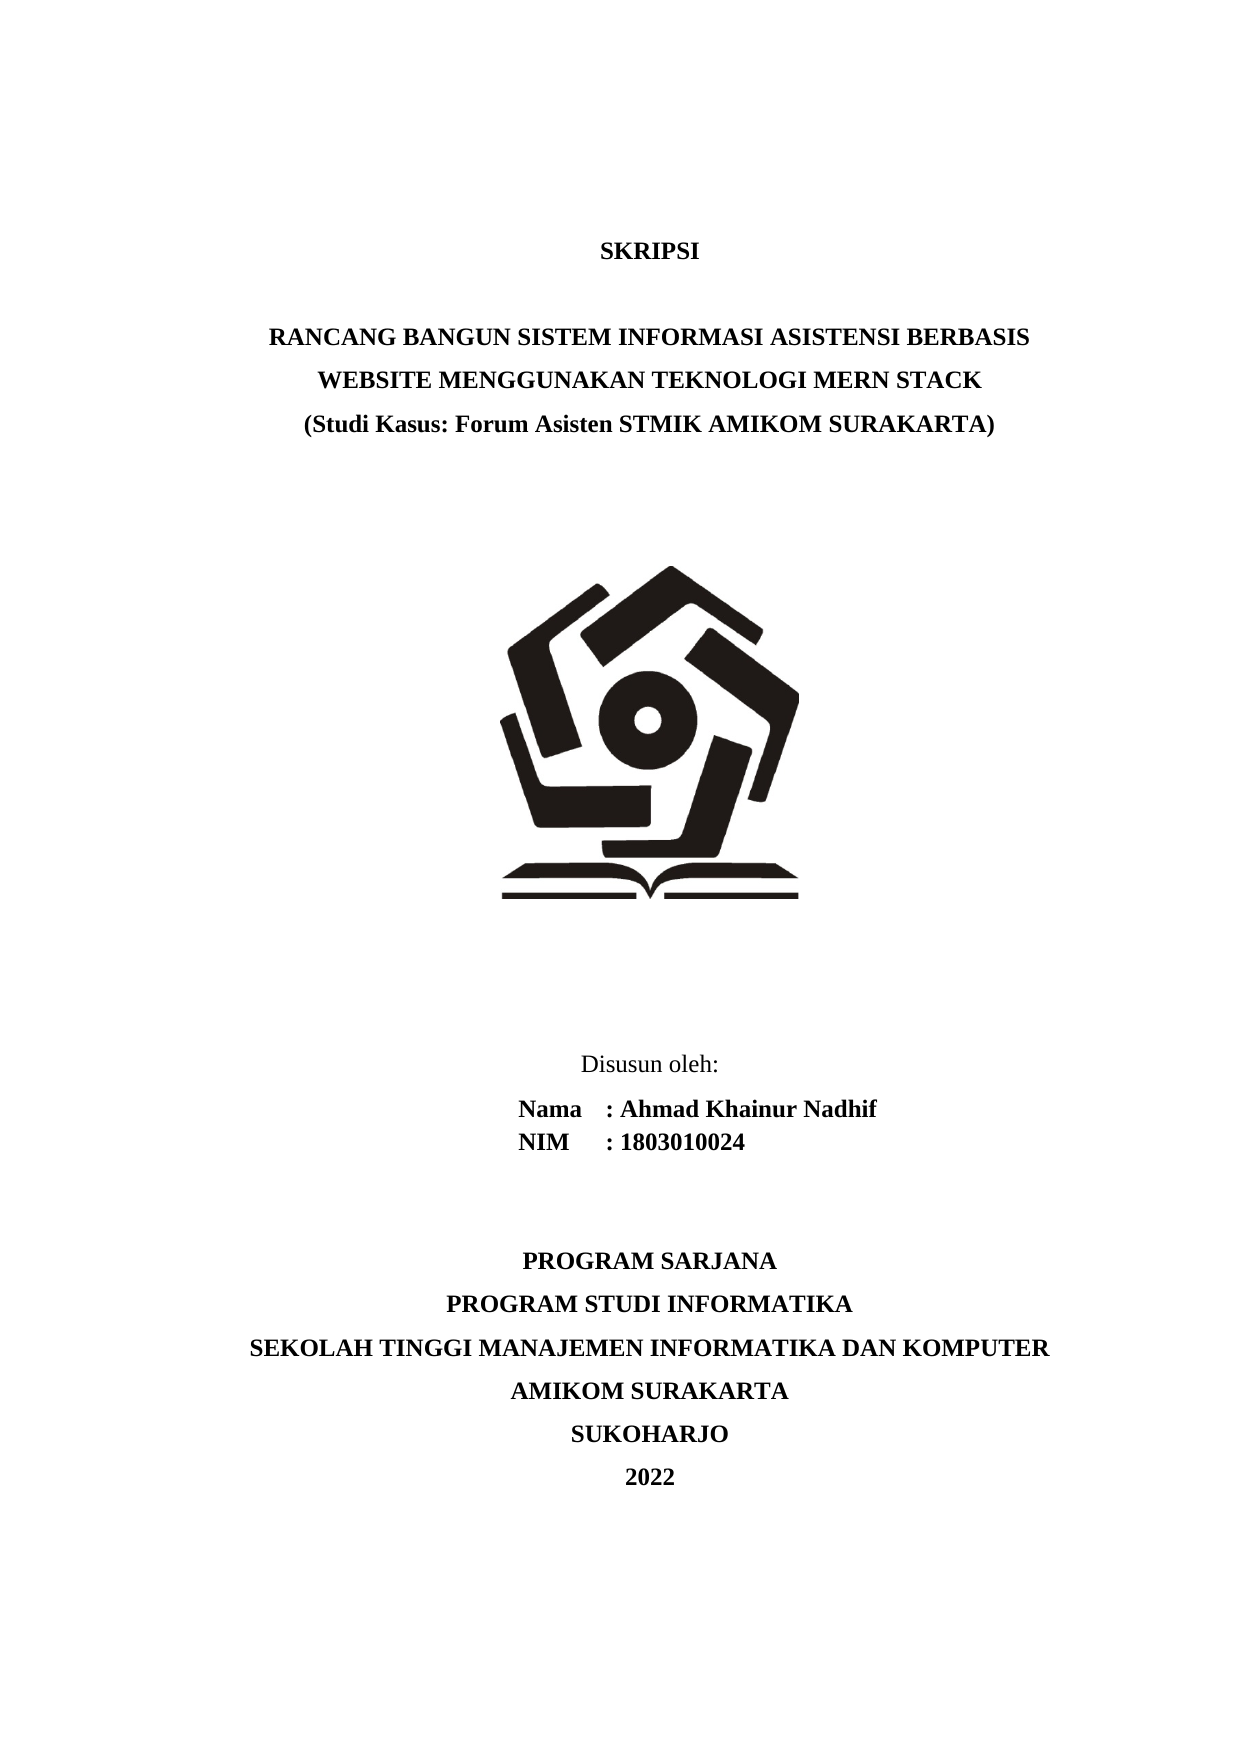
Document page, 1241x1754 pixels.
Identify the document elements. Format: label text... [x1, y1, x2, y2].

text Disusun oleh: [236, 1049, 1063, 1077]
text NIM : 1803010024 [443, 1127, 1063, 1156]
text SEKOLAH TINGGI MANAJEMEN INFORMATIKA DAN KOMPUTER AMIKOM SURAKARTA [236, 1333, 1063, 1404]
text Nama : Ahmad Khainur Nadhif [443, 1094, 1063, 1123]
text PROGRAM STUDI INFORMATIKA [236, 1289, 1063, 1318]
picture [500, 566, 799, 899]
text RANCANG BANGUN SISTEM INFORMASI ASISTENSI BERBASIS WEBSITE MENGGUNAKAN TEKNOLOGI MERN STACK [236, 322, 1063, 394]
text 2022 [236, 1462, 1063, 1491]
text SUKOHARJO [236, 1419, 1063, 1448]
text (Studi Kasus: Forum Asisten STMIK AMIKOM SURAKARTA) [236, 409, 1063, 437]
text SKRIPSI [236, 236, 1063, 265]
text PROGRAM SARJANA [236, 1246, 1063, 1275]
